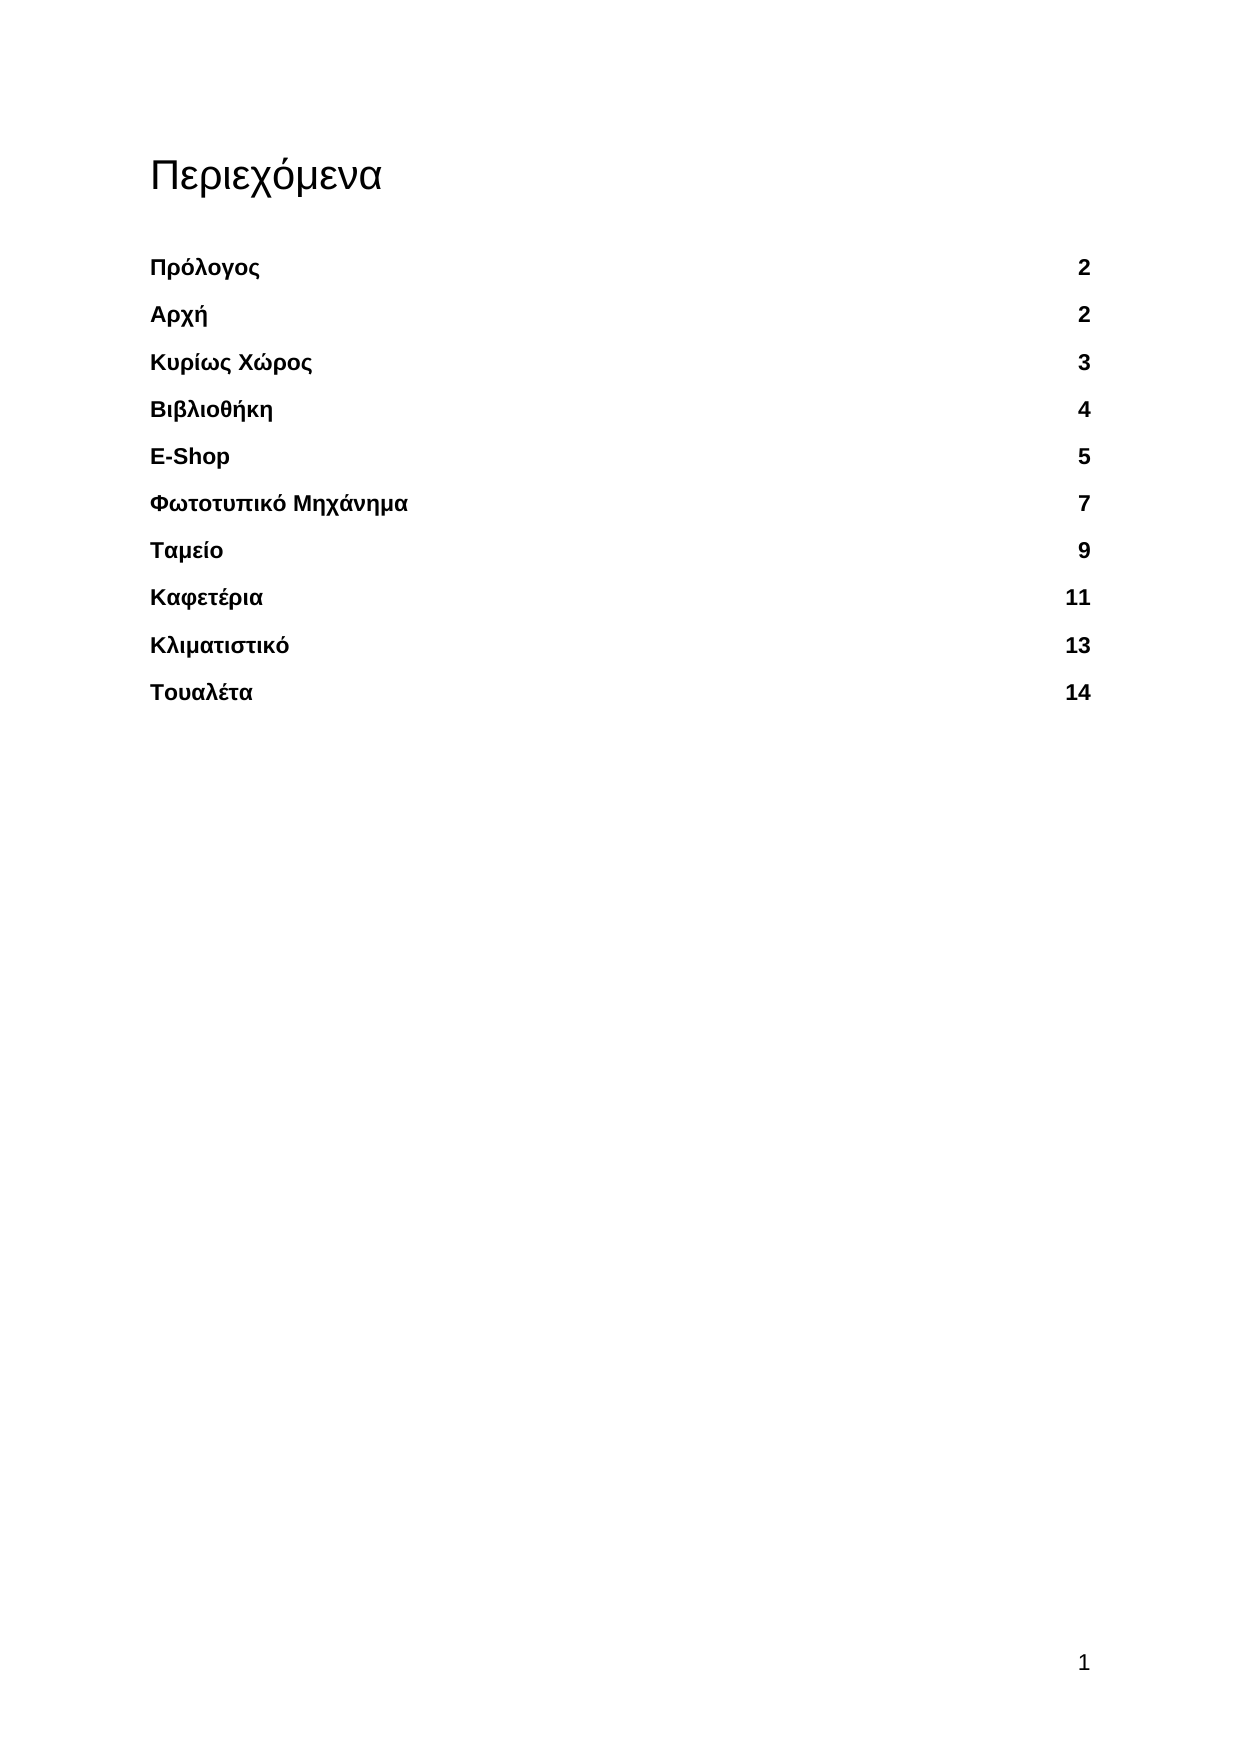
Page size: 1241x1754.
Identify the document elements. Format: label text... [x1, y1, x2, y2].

subtitle Περιεχόμενα [150, 150, 1090, 198]
